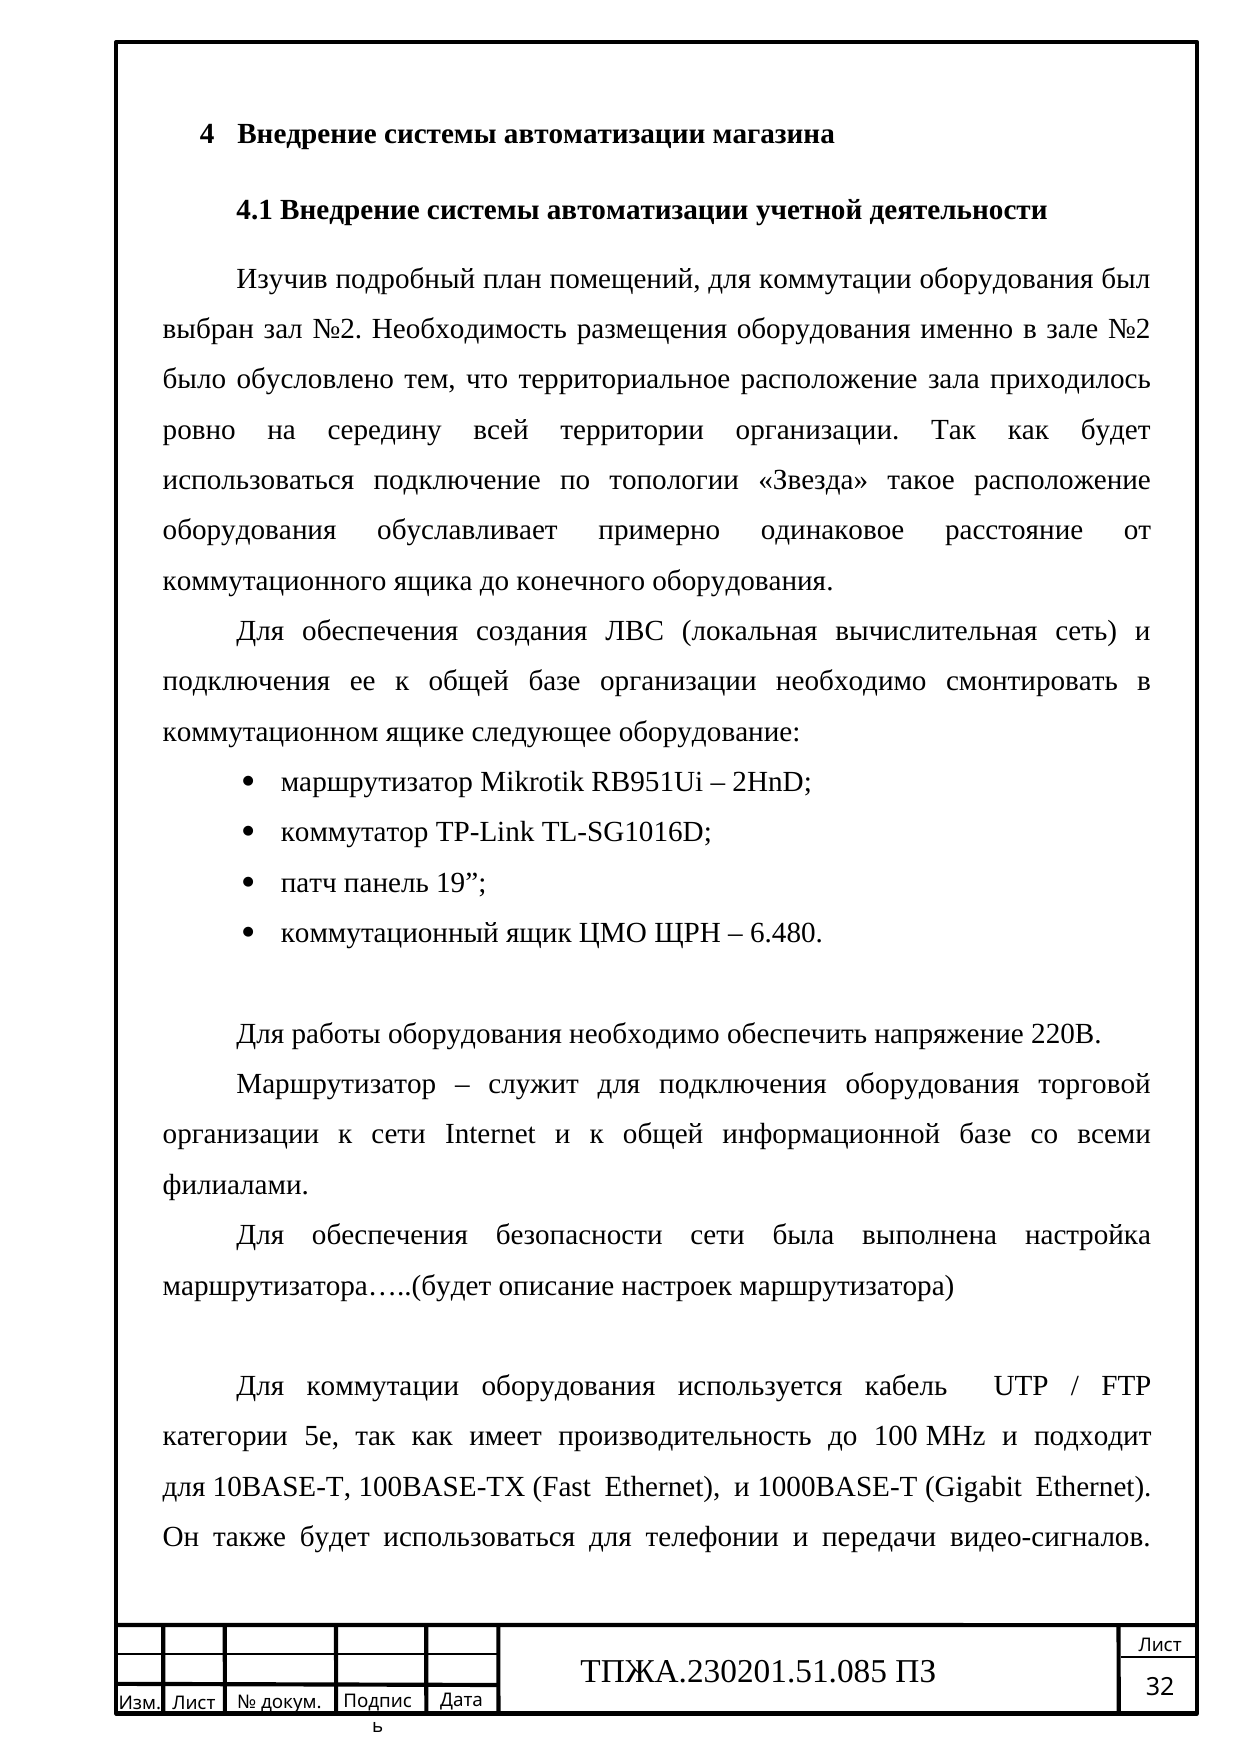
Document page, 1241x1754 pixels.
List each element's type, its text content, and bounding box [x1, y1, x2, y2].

list маршрутизатор Mikrotik RB951Ui – 2HnD; [243, 764, 1152, 798]
text Изучив подробный план помещений, для коммутации оборудования был выбран зал №2. Необходимость размещения оборудования именно в зале №2 было обусловлено тем, что территориальное расположение зала приходилось ровно на середину всей территории организации. Так как будет использоваться подключение по топологии «Звезда» такое расположение оборудования обуславливает примерно одинаковое расстояние от коммутационного ящика до конечного оборудования. [162, 261, 1152, 596]
list патч панель 19”; [243, 865, 1152, 898]
list коммутатор TP-Link TL-SG1016D; [243, 814, 1152, 848]
subtitle 4.1 Внедрение системы автоматизации учетной деятельности [236, 192, 1152, 225]
text Для работы оборудования необходимо обеспечить напряжение 220В. [162, 1016, 1152, 1049]
subtitle Внедрение системы автоматизации магазина [199, 117, 1152, 150]
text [162, 1368, 1152, 1553]
text Для обеспечения безопасности сети была выполнена настройка маршрутизатора…..(будет описание настроек маршрутизатора) [162, 1217, 1152, 1301]
list коммутационный ящик ЦМО ЩРН – 6.480. [243, 915, 1152, 949]
text Для обеспечения создания ЛВС (локальная вычислительная сеть) и подключения ее к общей базе организации необходимо смонтировать в коммутационном ящике следующее оборудование: [162, 613, 1152, 747]
text Маршрутизатор – служит для подключения оборудования торговой организации к сети Internet и к общей информационной базе со всеми филиалами. [162, 1066, 1152, 1201]
